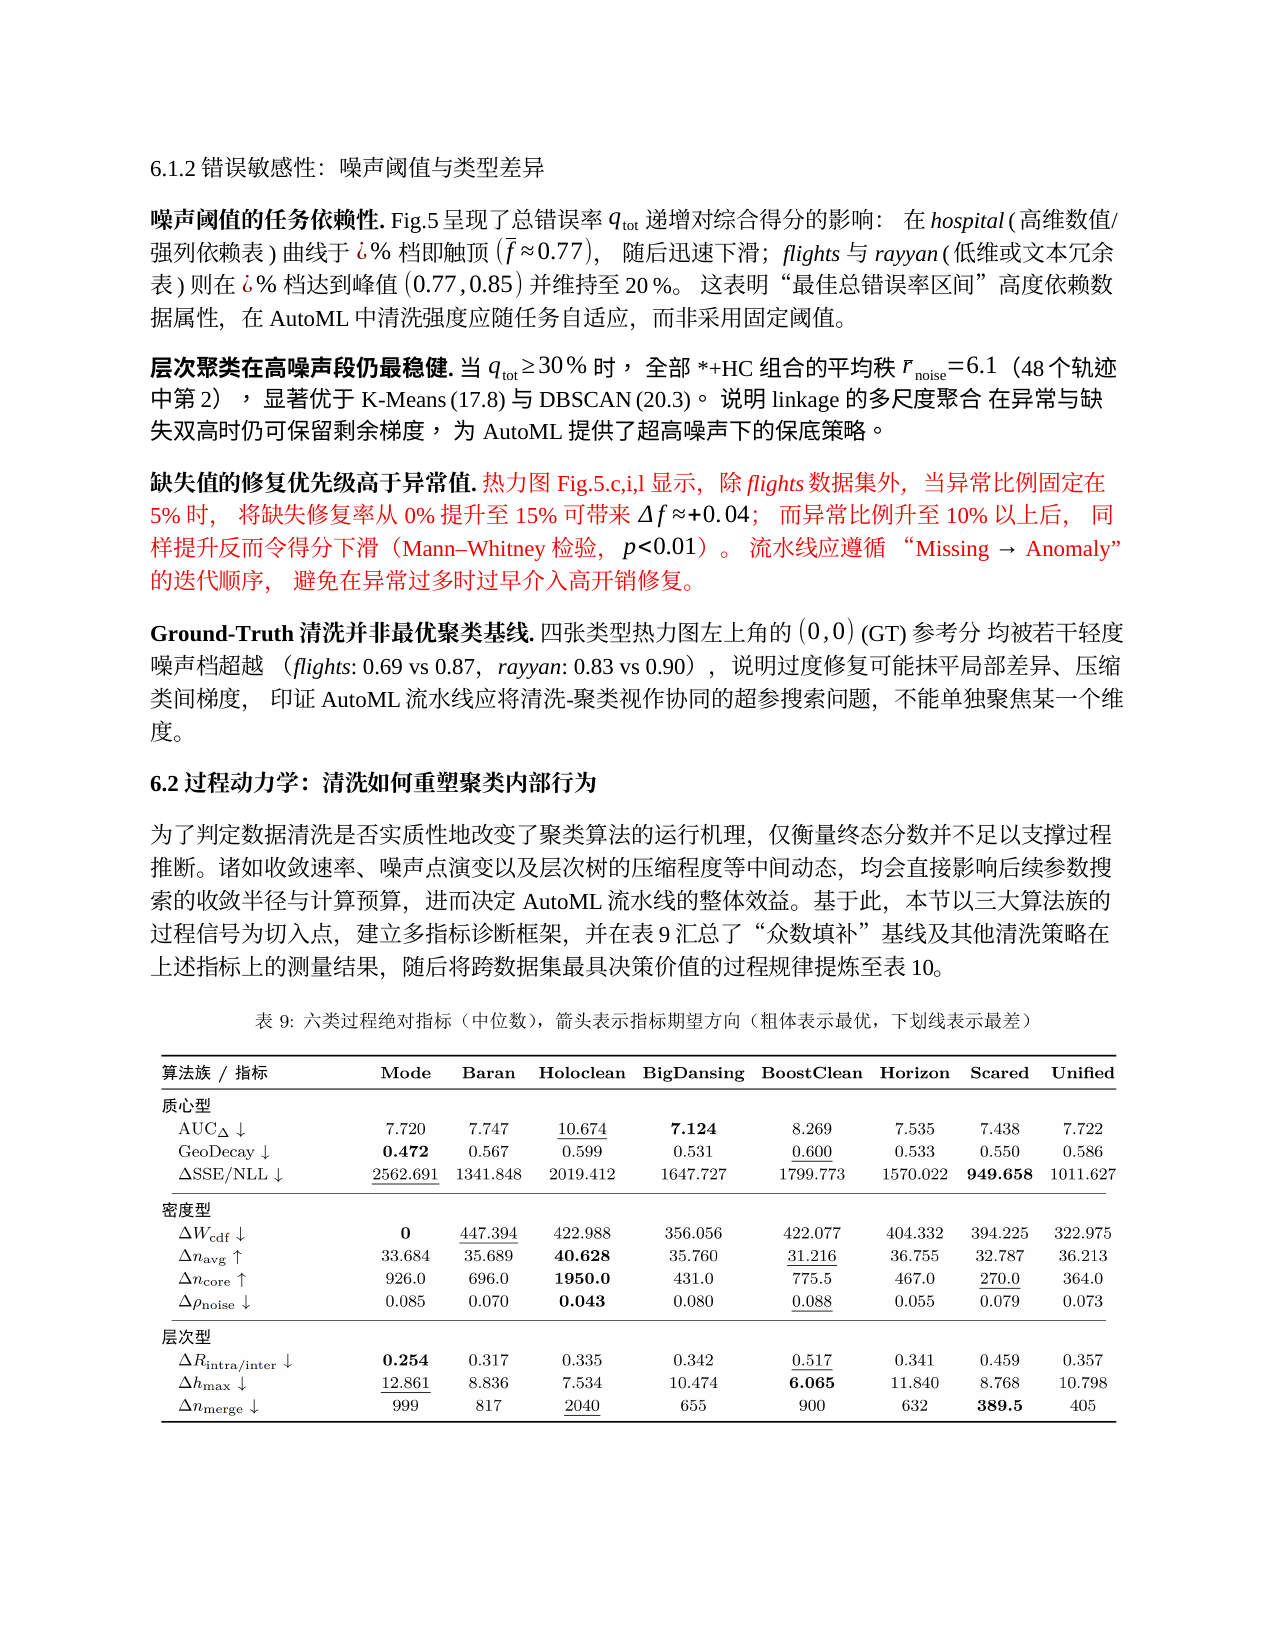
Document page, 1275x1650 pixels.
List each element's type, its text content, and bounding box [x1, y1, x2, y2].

picture [150, 1000, 1125, 1435]
text 噪声阈值的任务依赖性. Fig.5 呈现了总错误率 递增对综合得分的影响： 在hospital ( 高维数值/强列依赖表 ) 曲线于 档即触顶 ， 随后迅速下滑；flights 与 rayyan ( 低维或文本冗余表 ) 则在 档达到峰值 并维持至20 %。 这表明“最佳总错误率区间”高度依赖数据属性，在AutoML中清洗强度应随任务自适应，而非采用固定阈值。 [150, 202, 1125, 333]
subtitle 6.2 过程动力学：清洗如何重塑聚类内部行为 [150, 766, 1125, 798]
subtitle 6.1.2 错误敏感性：噪声阈值与类型差异 [150, 150, 1125, 183]
text 缺失值的修复优先级高于异常值. 热力图 Fig.5.c,i,l 显示，除flights数据集外，当异常比例固定在 5% 时， 将缺失修复率从 0% 提升至 15% 可带来 ； 而异常比例升至 10% 以上后， 同样提升反而令得分下滑（Mann–Whitney 检验，）。 流水线应遵循 “Missing Anomaly” 的迭代顺序， 避免在异常过多时过早介入高开销修复。 [150, 465, 1125, 596]
text Ground‑Truth 清洗并非最优聚类基线. 四张类型热力图左上角的 (GT) 参考分 均被若干轻度噪声档超越 （flights: 0.69 vs 0.87，rayyan: 0.83 vs 0.90），说明过度修复可能抹平局部差异、压缩类间梯度， 印证AutoML流水线应将清洗-聚类视作协同的超参搜索问题，不能单独聚焦某一个维度。 [150, 615, 1125, 747]
text 层次聚类在高噪声段仍最稳健. 当 时， 全部 *+HC 组合的平均秩 （48个轨迹中第2）， 显著优于 K‑Means (17.8) 与DBSCAN (20.3)。 说明 linkage 的多尺度聚合 在异常与缺失双高时仍可保留剩余梯度， 为 AutoML 提供了超高噪声下的保底策略。 [150, 352, 1125, 446]
text 为了判定数据清洗是否实质性地改变了聚类算法的运行机理，仅衡量终态分数并不足以支撑过程推断。诸如收敛速率、噪声点演变以及层次树的压缩程度等中间动态，均会直接影响后续参数搜索的收敛半径与计算预算，进而决定 AutoML 流水线的整体效益。基于此，本节以三大算法族的过程信号为切入点，建立多指标诊断框架，并在表9汇总了“众数填补”基线及其他清洗策略在上述指标上的测量结果，随后将跨数据集最具决策价值的过程规律提炼至表10。 [150, 817, 1125, 982]
